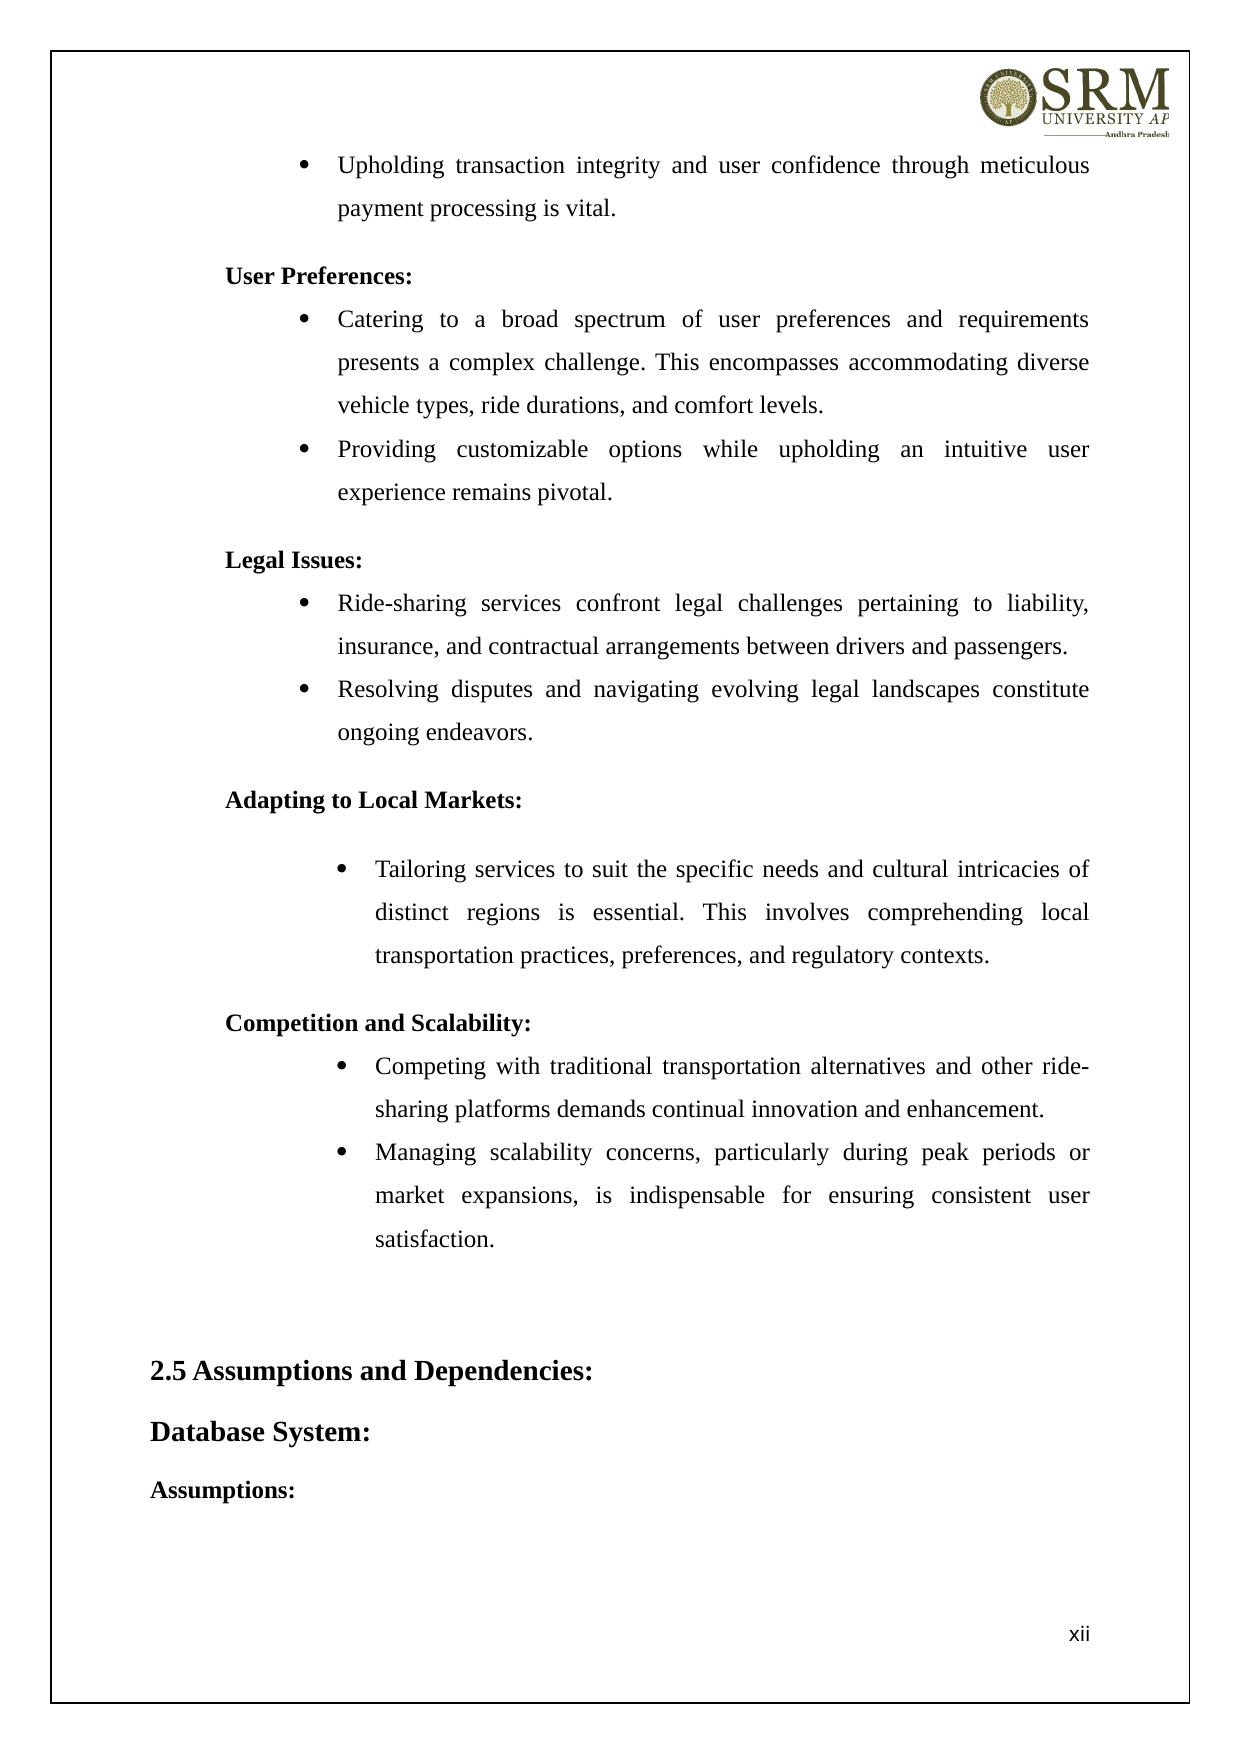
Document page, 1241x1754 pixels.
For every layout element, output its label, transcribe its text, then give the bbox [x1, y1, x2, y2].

text Legal Issues: [150, 545, 1090, 574]
list Catering to a broad spectrum of user preferences and requirements presents a complex challenge. This encompasses accommodating diverse vehicle types, ride durations, and comfort levels. [300, 304, 1090, 419]
list Providing customizable options while upholding an intuitive user experience remains pivotal. [300, 434, 1090, 506]
list Managing scalability concerns, particularly during peak periods or market expansions, is indispensable for ensuring consistent user satisfaction. [337, 1137, 1090, 1252]
list Resolving disputes and navigating evolving legal landscapes constitute ongoing endeavors. [300, 674, 1090, 746]
list Upholding transaction integrity and user confidence through meticulous payment processing is vital. [300, 150, 1090, 222]
list Competing with traditional transportation alternatives and other ride-sharing platforms demands continual innovation and enhancement. [337, 1051, 1090, 1123]
text Database System: [150, 1414, 1090, 1448]
picture [980, 68, 1169, 137]
text Competition and Scalability: [150, 1008, 1090, 1037]
text Adapting to Local Markets: [150, 786, 1090, 814]
text Assumptions: [150, 1475, 1090, 1504]
subtitle 2.5 Assumptions and Dependencies: [150, 1353, 1090, 1387]
list Tailoring services to suit the specific needs and cultural intricacies of distinct regions is essential. This involves comprehending local transportation practices, preferences, and regulatory contexts. [337, 854, 1090, 969]
text User Preferences: [150, 261, 1090, 290]
list Ride-sharing services confront legal challenges pertaining to liability, insurance, and contractual arrangements between drivers and passengers. [300, 588, 1090, 660]
